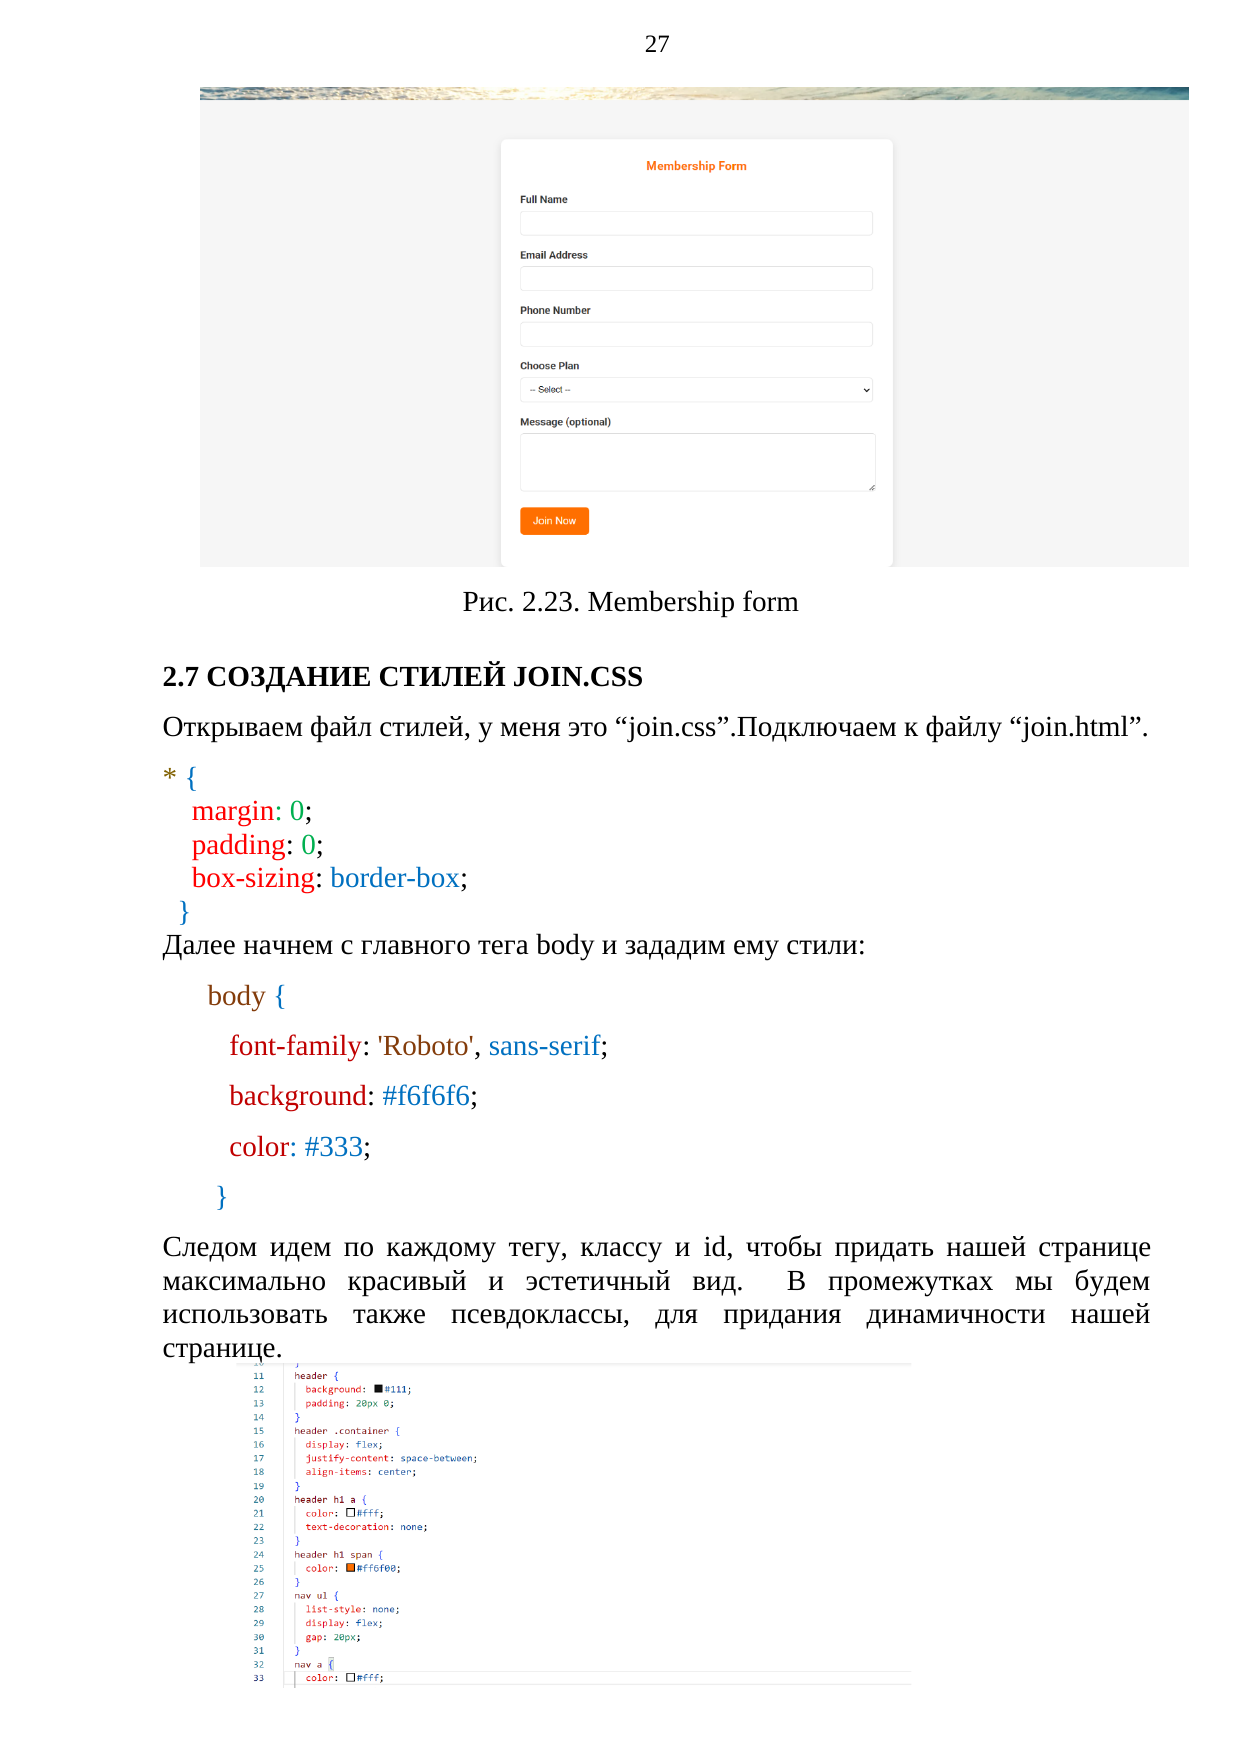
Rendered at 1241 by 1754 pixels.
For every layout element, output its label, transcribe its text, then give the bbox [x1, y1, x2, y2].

text Открываем файл стилей, у меня это “join.css”.Подключаем к файлу “join.html”. [162, 709, 1152, 743]
text Далее начнем с главного тега body и зададим ему стили: [162, 927, 1152, 961]
text * { [162, 760, 1152, 793]
text Следом идем по каждому тегу, классу и id, чтобы придать нашей странице максимально красивый и эстетичный вид. В промежутках мы будем использовать также псевдоклассы, для придания динамичности нашей странице. [162, 1229, 1152, 1363]
text margin: 0; [162, 793, 1152, 827]
text } [162, 1179, 1152, 1212]
picture [200, 87, 1189, 567]
text Рис. 2.23. Membership form [162, 584, 1152, 617]
text body { [162, 978, 1152, 1011]
text padding: 0; [162, 827, 1152, 860]
text background: #f6f6f6; [162, 1078, 1152, 1112]
text } [162, 894, 1152, 927]
text box-sizing: border-box; [162, 860, 1152, 894]
picture [236, 1363, 912, 1688]
text color: #333; [162, 1129, 1152, 1162]
text 2.7 Создание стилей Join.CSS [162, 659, 1152, 693]
text font-family: 'Roboto', sans-serif; [162, 1028, 1152, 1062]
